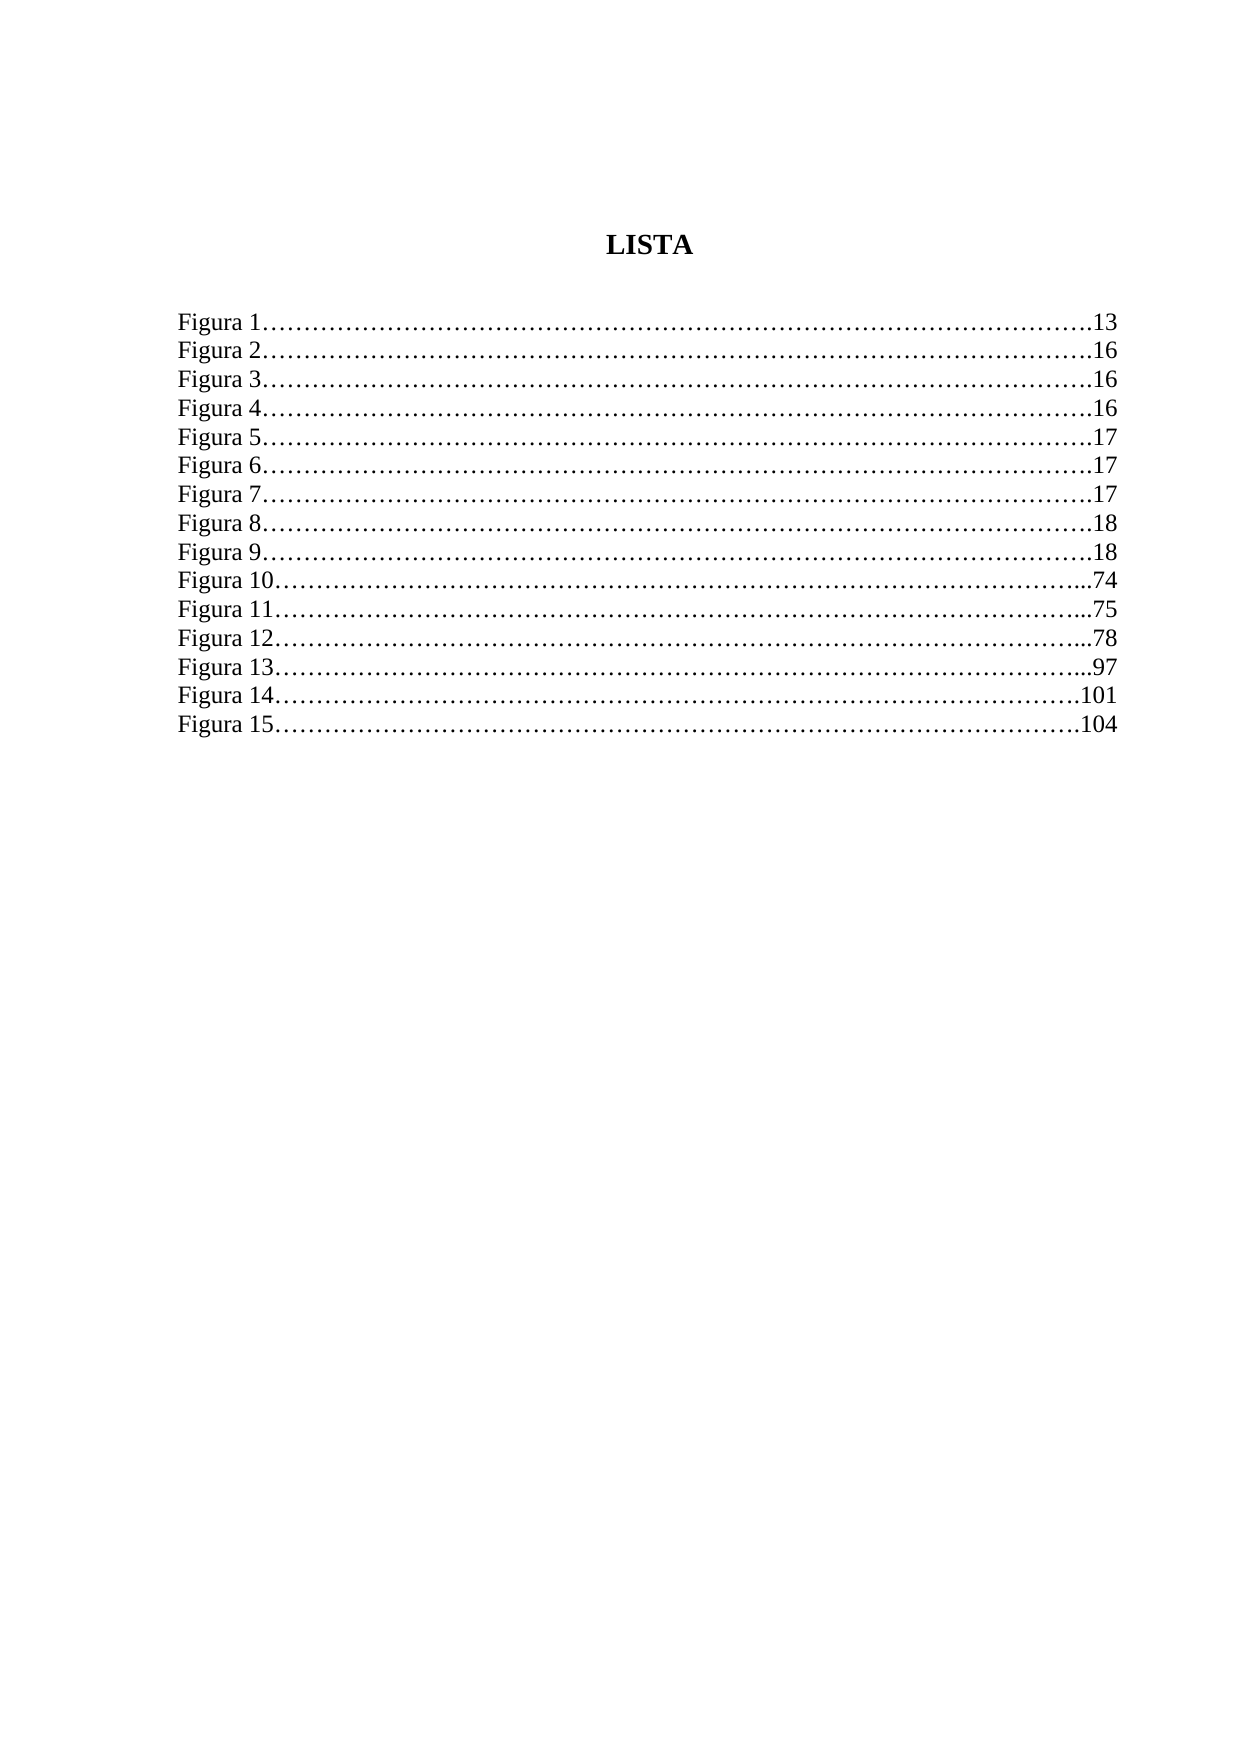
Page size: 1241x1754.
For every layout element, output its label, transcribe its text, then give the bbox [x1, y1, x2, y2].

text Figura 8……………………………………………………………………………………….18 [177, 508, 1122, 537]
text Figura 13……………………………………………………………………………………...97 [177, 652, 1122, 681]
text Figura 6……………………………………………………………………………………….17 [177, 451, 1122, 479]
text Figura 7……………………………………………………………………………………….17 [177, 479, 1122, 508]
text Figura 3……………………………………………………………………………………….16 [177, 364, 1122, 393]
text Figura 10……………………………………………………………………………………...74 [177, 566, 1122, 594]
text Figura 2……………………………………………………………………………………….16 [177, 336, 1122, 364]
text Figura 15…………………………………………………………………………………….104 [177, 709, 1122, 738]
text Figura 1……………………………………………………………………………………….13 [177, 307, 1122, 336]
title LISTA [177, 227, 1122, 261]
text Figura 11……………………………………………………………………………………...75 [177, 594, 1122, 623]
text Figura 5……………………………………………………………………………………….17 [177, 422, 1122, 451]
text Figura 12……………………………………………………………………………………...78 [177, 623, 1122, 652]
text Figura 14…………………………………………………………………………………….101 [177, 681, 1122, 709]
text Figura 4……………………………………………………………………………………….16 [177, 393, 1122, 422]
text Figura 9……………………………………………………………………………………….18 [177, 537, 1122, 566]
